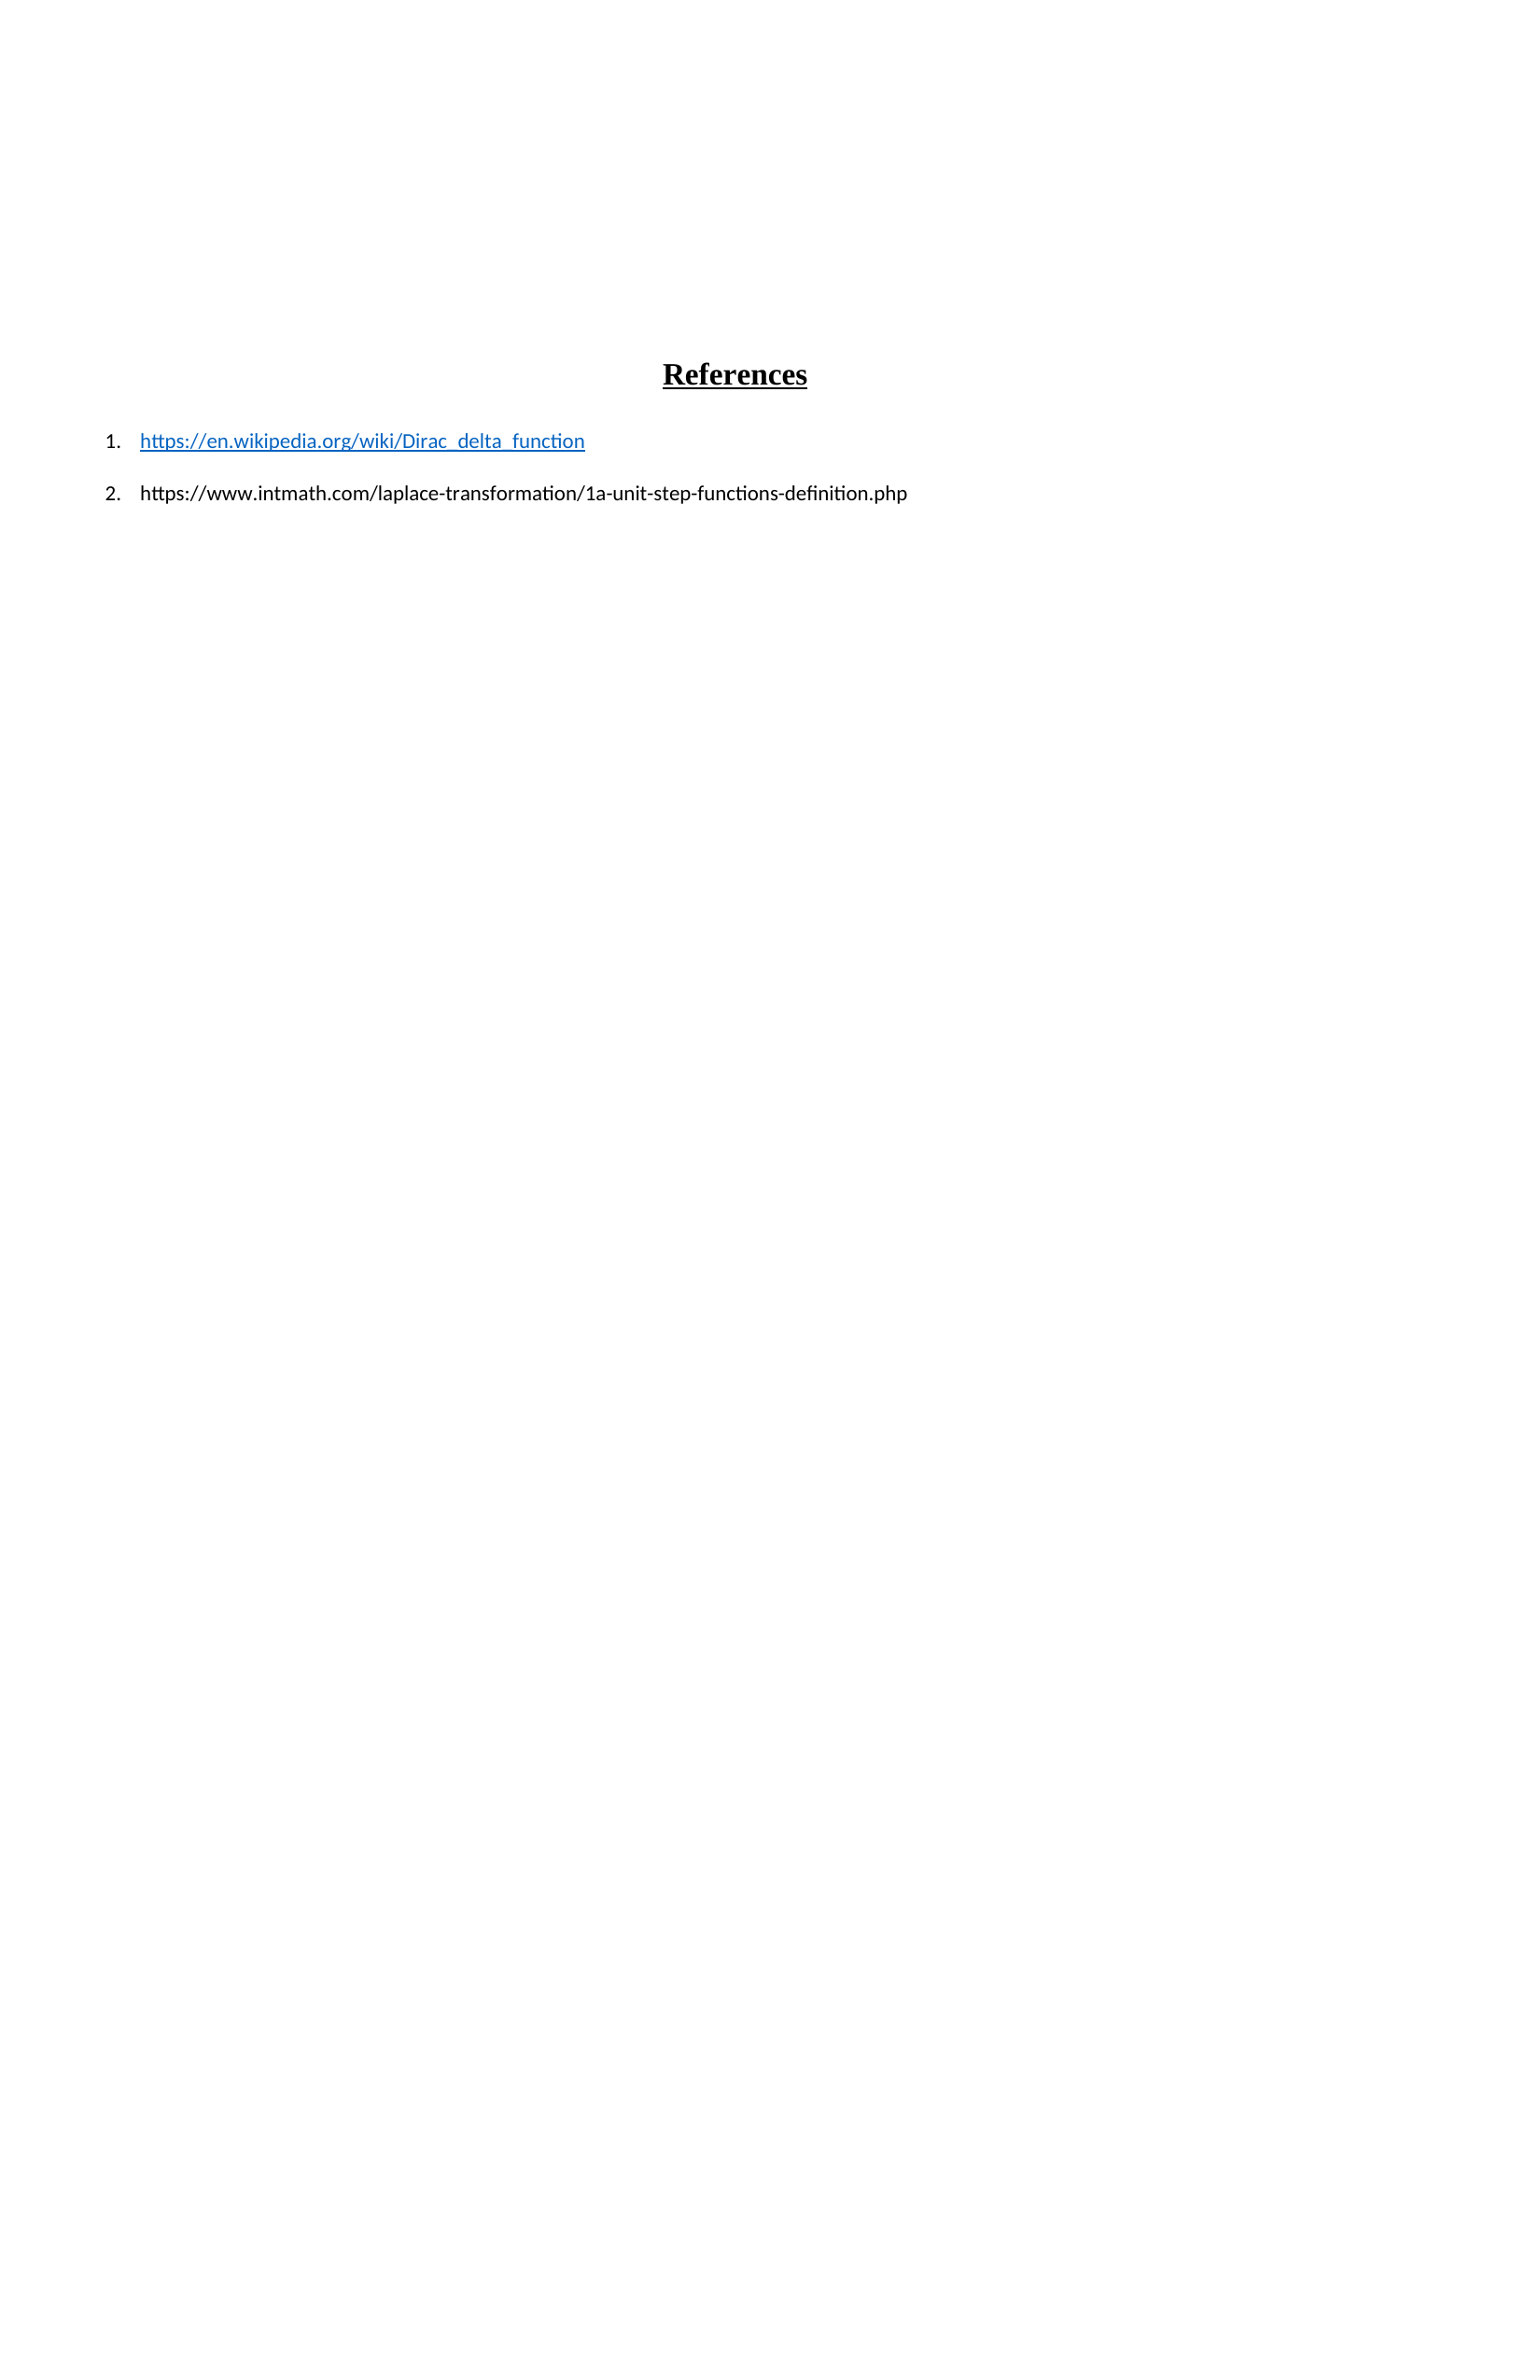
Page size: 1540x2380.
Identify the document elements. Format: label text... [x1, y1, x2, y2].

list https://en.wikipedia.org/wiki/Dirac_delta_function [105, 427, 1400, 454]
subtitle References [70, 357, 1400, 392]
list https://www.intmath.com/laplace-transformation/1a-unit-step-functions-definition.php [105, 480, 1400, 506]
